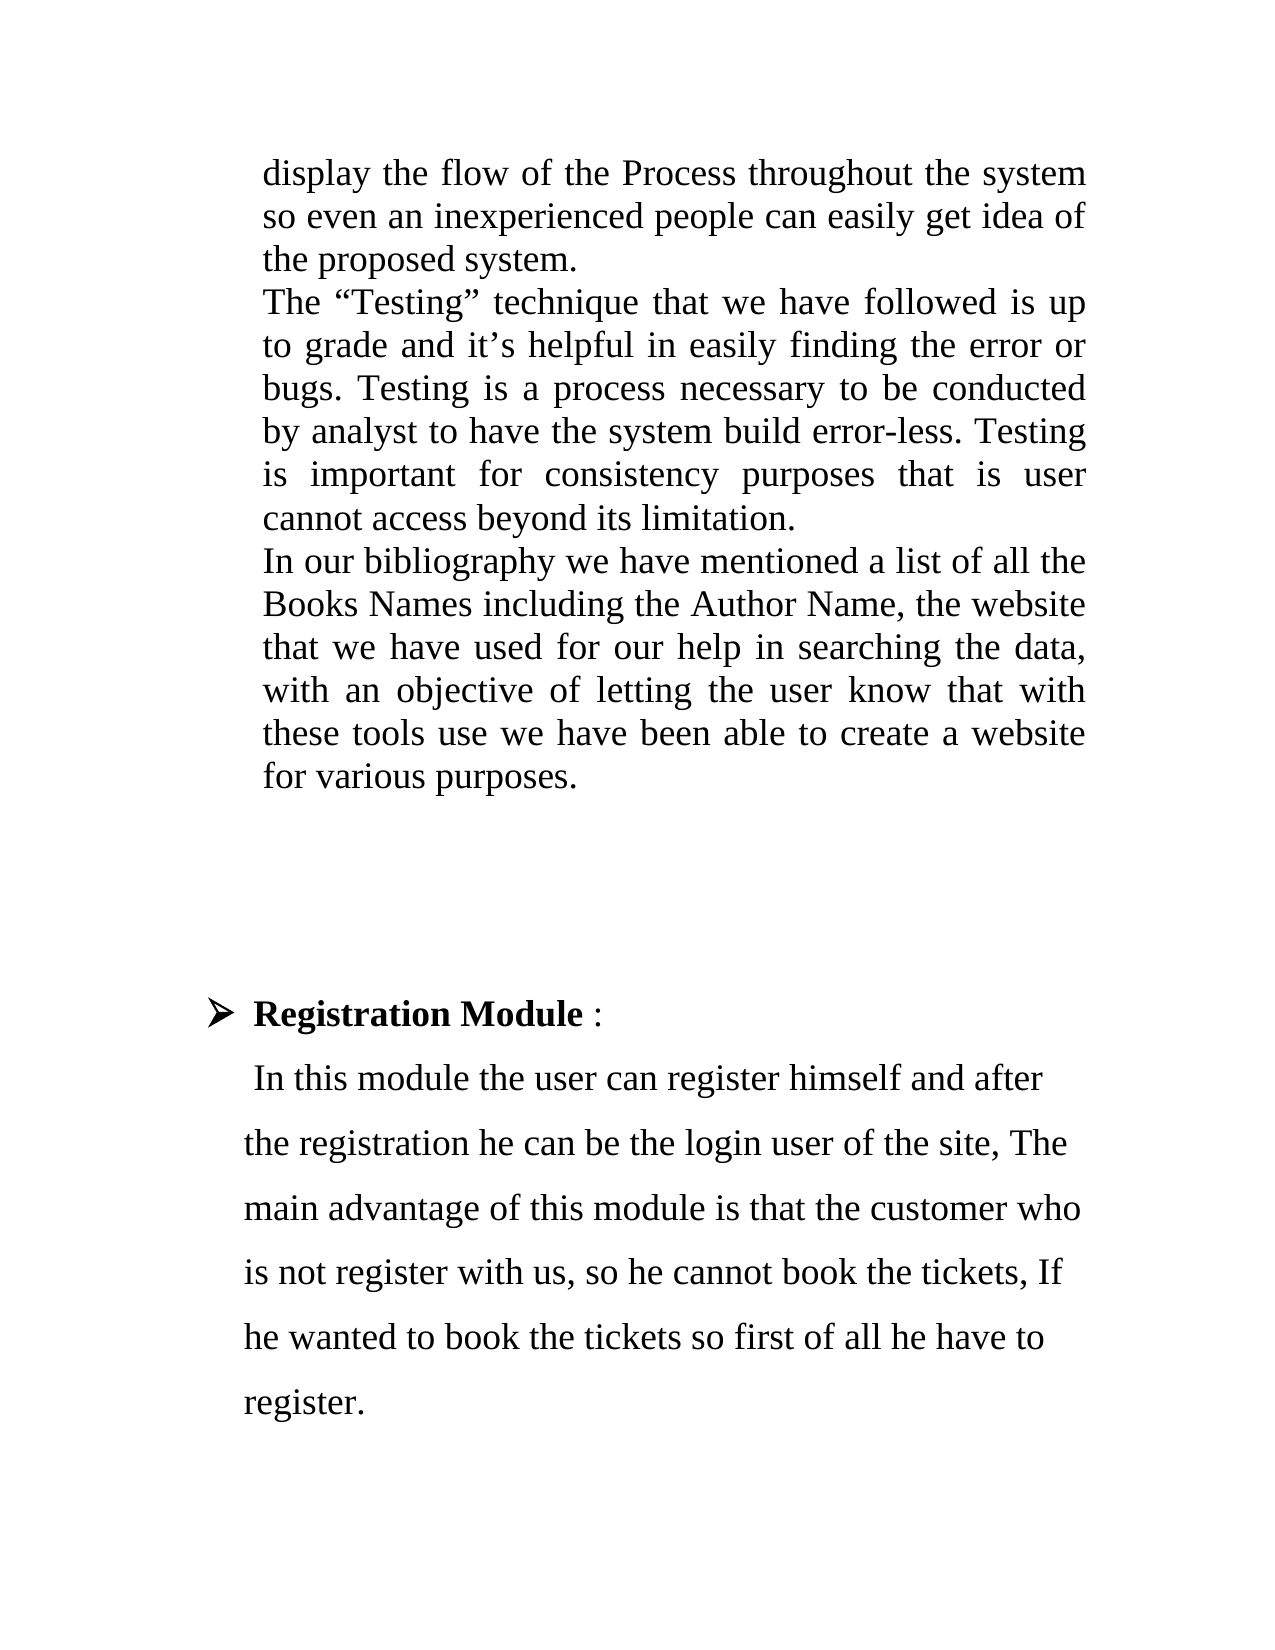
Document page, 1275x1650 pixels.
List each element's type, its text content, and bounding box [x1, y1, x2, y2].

text The “Testing” technique that we have followed is up to grade and it’s helpful in easily finding the error or bugs. Testing is a process necessary to be conducted by analyst to have the system build error-less. Testing is important for consistency purposes that is user cannot access beyond its limitation. [262, 279, 1087, 538]
text In our bibliography we have mentioned a list of all the Books Names including the Author Name, the website that we have used for our help in searching the data, with an objective of letting the user know that with these tools use we have been able to create a website for various purposes. [262, 538, 1087, 797]
list Registration Module : [206, 991, 1087, 1034]
text In this module the user can register himself and after the registration he can be the login user of the site, The main advantage of this module is that the customer who is not register with us, so he cannot book the tickets, If he wanted to book the tickets so first of all he have to register. [244, 1056, 1087, 1422]
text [262, 150, 1087, 279]
